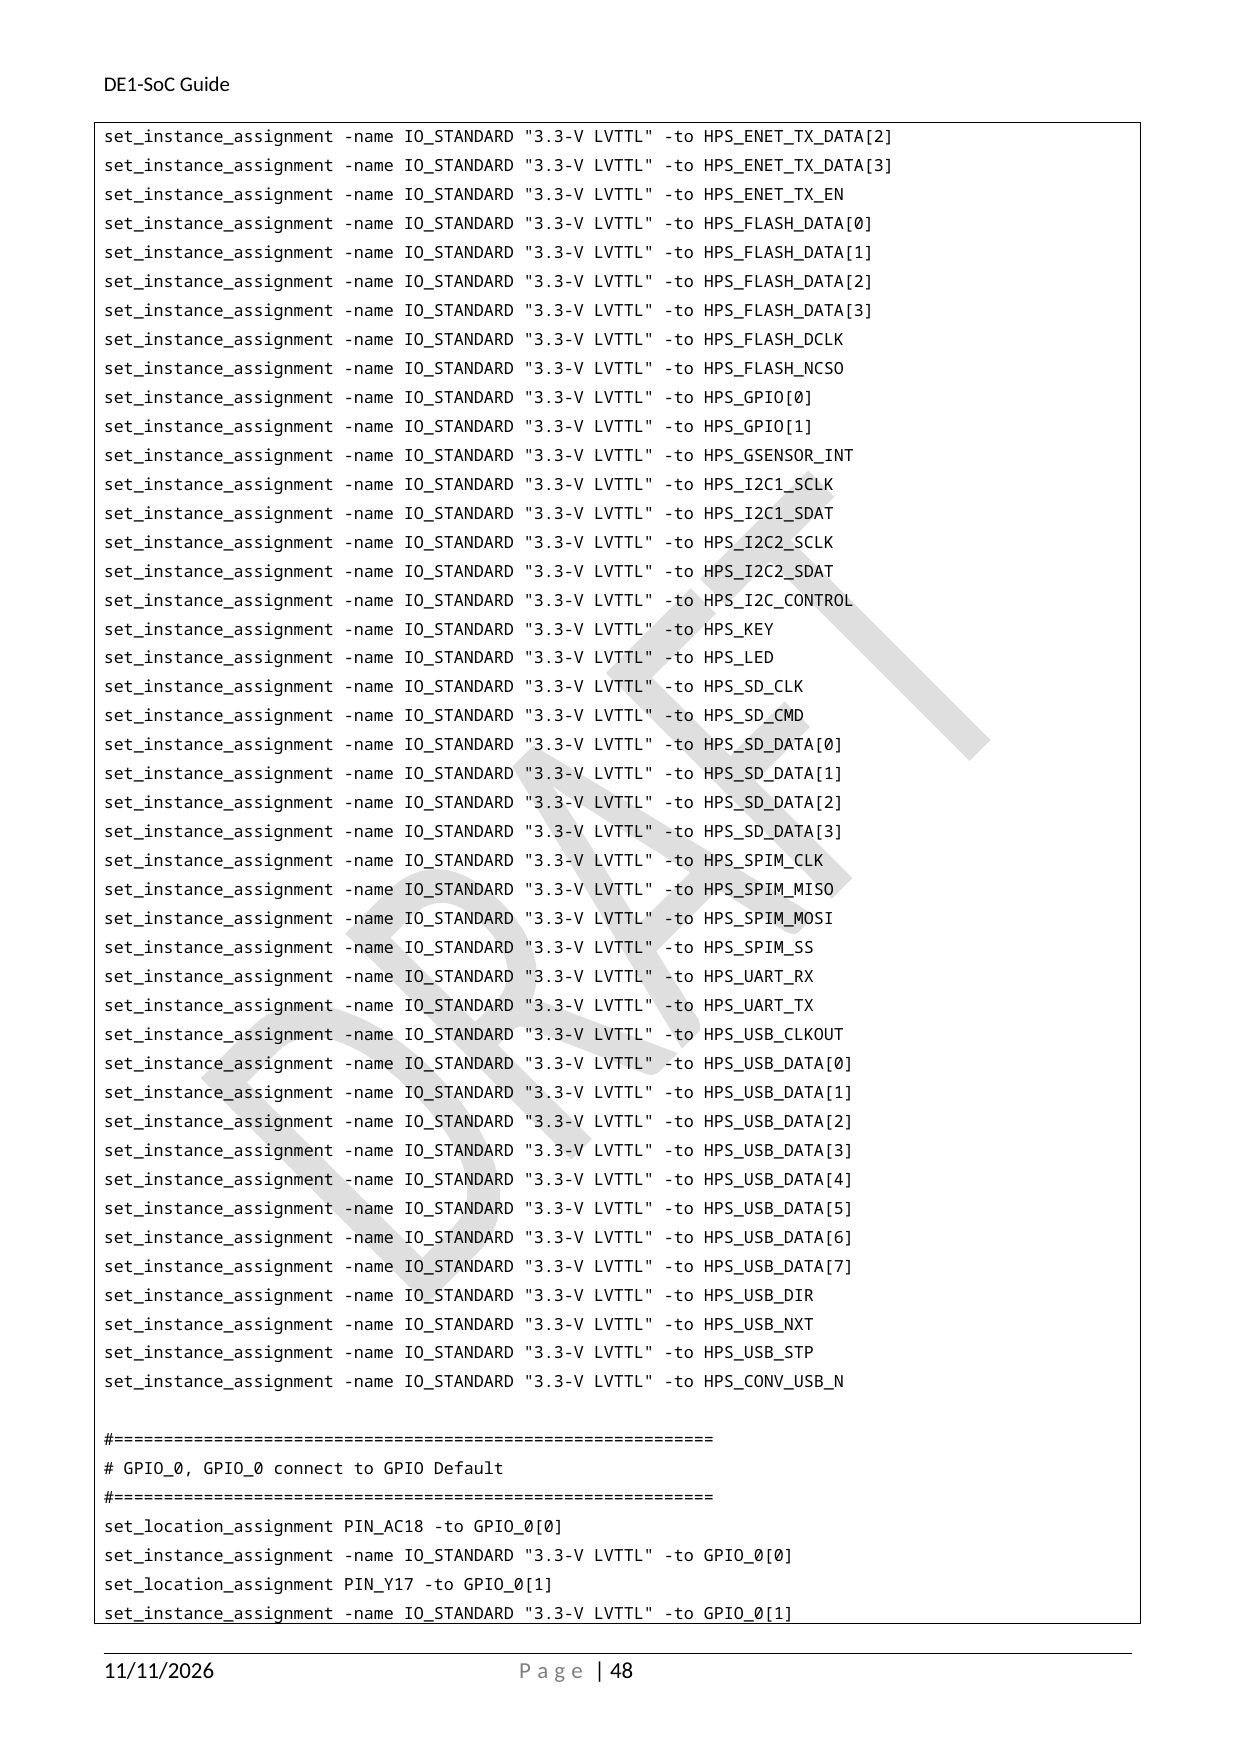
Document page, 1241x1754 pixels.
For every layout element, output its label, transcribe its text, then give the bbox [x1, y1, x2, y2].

text set_instance_assignment -name IO_STANDARD "3.3-V LVTTL" -to HPS_FLASH_DCLK [95, 324, 1140, 350]
text set_instance_assignment -name IO_STANDARD "3.3-V LVTTL" -to HPS_GPIO[1] [95, 411, 1140, 437]
text set_instance_assignment -name IO_STANDARD "3.3-V LVTTL" -to HPS_USB_DIR [95, 1280, 1140, 1306]
text set_instance_assignment -name IO_STANDARD "3.3-V LVTTL" -to HPS_GPIO[0] [95, 382, 1140, 408]
text set_location_assignment PIN_AC18 -to GPIO_0[0] [95, 1512, 1140, 1537]
text set_instance_assignment -name IO_STANDARD "3.3-V LVTTL" -to HPS_CONV_USB_N [95, 1367, 1140, 1393]
text set_instance_assignment -name IO_STANDARD "3.3-V LVTTL" -to HPS_GSENSOR_INT [95, 440, 1140, 466]
text set_instance_assignment -name IO_STANDARD "3.3-V LVTTL" -to HPS_FLASH_DATA[1] [95, 237, 1140, 263]
text set_instance_assignment -name IO_STANDARD "3.3-V LVTTL" -to HPS_I2C2_SDAT [95, 556, 1140, 582]
text set_instance_assignment -name IO_STANDARD "3.3-V LVTTL" -to HPS_USB_DATA[6] [95, 1222, 1140, 1248]
text set_instance_assignment -name IO_STANDARD "3.3-V LVTTL" -to HPS_SD_DATA[2] [95, 788, 1140, 813]
text set_instance_assignment -name IO_STANDARD "3.3-V LVTTL" -to HPS_I2C_CONTROL [95, 585, 1140, 611]
text set_instance_assignment -name IO_STANDARD "3.3-V LVTTL" -to HPS_FLASH_NCSO [95, 353, 1140, 379]
text set_instance_assignment -name IO_STANDARD "3.3-V LVTTL" -to HPS_USB_DATA[1] [95, 1077, 1140, 1103]
text set_instance_assignment -name IO_STANDARD "3.3-V LVTTL" -to HPS_USB_DATA[2] [95, 1106, 1140, 1132]
text set_instance_assignment -name IO_STANDARD "3.3-V LVTTL" -to HPS_UART_TX [95, 990, 1140, 1016]
text set_instance_assignment -name IO_STANDARD "3.3-V LVTTL" -to HPS_ENET_TX_DATA[3] [95, 151, 1140, 176]
text set_instance_assignment -name IO_STANDARD "3.3-V LVTTL" -to HPS_FLASH_DATA[0] [95, 208, 1140, 234]
text set_instance_assignment -name IO_STANDARD "3.3-V LVTTL" -to HPS_LED [95, 643, 1140, 669]
text set_instance_assignment -name IO_STANDARD "3.3-V LVTTL" -to HPS_USB_CLKOUT [95, 1019, 1140, 1045]
text set_instance_assignment -name IO_STANDARD "3.3-V LVTTL" -to HPS_KEY [95, 614, 1140, 640]
text set_instance_assignment -name IO_STANDARD "3.3-V LVTTL" -to HPS_UART_RX [95, 961, 1140, 987]
text set_instance_assignment -name IO_STANDARD "3.3-V LVTTL" -to HPS_USB_DATA[4] [95, 1164, 1140, 1190]
text set_instance_assignment -name IO_STANDARD "3.3-V LVTTL" -to HPS_USB_DATA[5] [95, 1193, 1140, 1219]
text set_instance_assignment -name IO_STANDARD "3.3-V LVTTL" -to HPS_SD_DATA[1] [95, 759, 1140, 784]
text set_instance_assignment -name IO_STANDARD "3.3-V LVTTL" -to HPS_I2C1_SDAT [95, 498, 1140, 524]
text #============================================================ [95, 1425, 1140, 1451]
text set_instance_assignment -name IO_STANDARD "3.3-V LVTTL" -to HPS_SD_CLK [95, 672, 1140, 698]
text set_instance_assignment -name IO_STANDARD "3.3-V LVTTL" -to HPS_USB_DATA[0] [95, 1048, 1140, 1074]
text set_instance_assignment -name IO_STANDARD "3.3-V LVTTL" -to HPS_SD_DATA[0] [95, 730, 1140, 756]
text set_instance_assignment -name IO_STANDARD "3.3-V LVTTL" -to HPS_USB_NXT [95, 1309, 1140, 1335]
text set_instance_assignment -name IO_STANDARD "3.3-V LVTTL" -to HPS_ENET_TX_DATA[2] [95, 123, 1140, 147]
text set_instance_assignment -name IO_STANDARD "3.3-V LVTTL" -to HPS_FLASH_DATA[3] [95, 295, 1140, 321]
text set_instance_assignment -name IO_STANDARD "3.3-V LVTTL" -to HPS_USB_DATA[3] [95, 1135, 1140, 1161]
text set_instance_assignment -name IO_STANDARD "3.3-V LVTTL" -to HPS_ENET_TX_EN [95, 179, 1140, 205]
text set_instance_assignment -name IO_STANDARD "3.3-V LVTTL" -to GPIO_0[1] [95, 1598, 1140, 1623]
text set_instance_assignment -name IO_STANDARD "3.3-V LVTTL" -to HPS_SPIM_MISO [95, 874, 1140, 900]
text set_instance_assignment -name IO_STANDARD "3.3-V LVTTL" -to HPS_I2C1_SCLK [95, 469, 1140, 495]
text set_instance_assignment -name IO_STANDARD "3.3-V LVTTL" -to HPS_SD_DATA[3] [95, 817, 1140, 842]
text set_instance_assignment -name IO_STANDARD "3.3-V LVTTL" -to HPS_I2C2_SCLK [95, 527, 1140, 553]
text set_instance_assignment -name IO_STANDARD "3.3-V LVTTL" -to HPS_USB_STP [95, 1338, 1140, 1364]
text set_instance_assignment -name IO_STANDARD "3.3-V LVTTL" -to HPS_SD_CMD [95, 701, 1140, 727]
text set_instance_assignment -name IO_STANDARD "3.3-V LVTTL" -to HPS_SPIM_CLK [95, 846, 1140, 871]
text # GPIO_0, GPIO_0 connect to GPIO Default [95, 1454, 1140, 1479]
text set_instance_assignment -name IO_STANDARD "3.3-V LVTTL" -to HPS_USB_DATA[7] [95, 1251, 1140, 1277]
text set_instance_assignment -name IO_STANDARD "3.3-V LVTTL" -to HPS_SPIM_MOSI [95, 903, 1140, 929]
text set_location_assignment PIN_Y17 -to GPIO_0[1] [95, 1569, 1140, 1595]
text set_instance_assignment -name IO_STANDARD "3.3-V LVTTL" -to HPS_SPIM_SS [95, 932, 1140, 958]
text #============================================================ [95, 1483, 1140, 1508]
text set_instance_assignment -name IO_STANDARD "3.3-V LVTTL" -to HPS_FLASH_DATA[2] [95, 266, 1140, 292]
text set_instance_assignment -name IO_STANDARD "3.3-V LVTTL" -to GPIO_0[0] [95, 1541, 1140, 1566]
